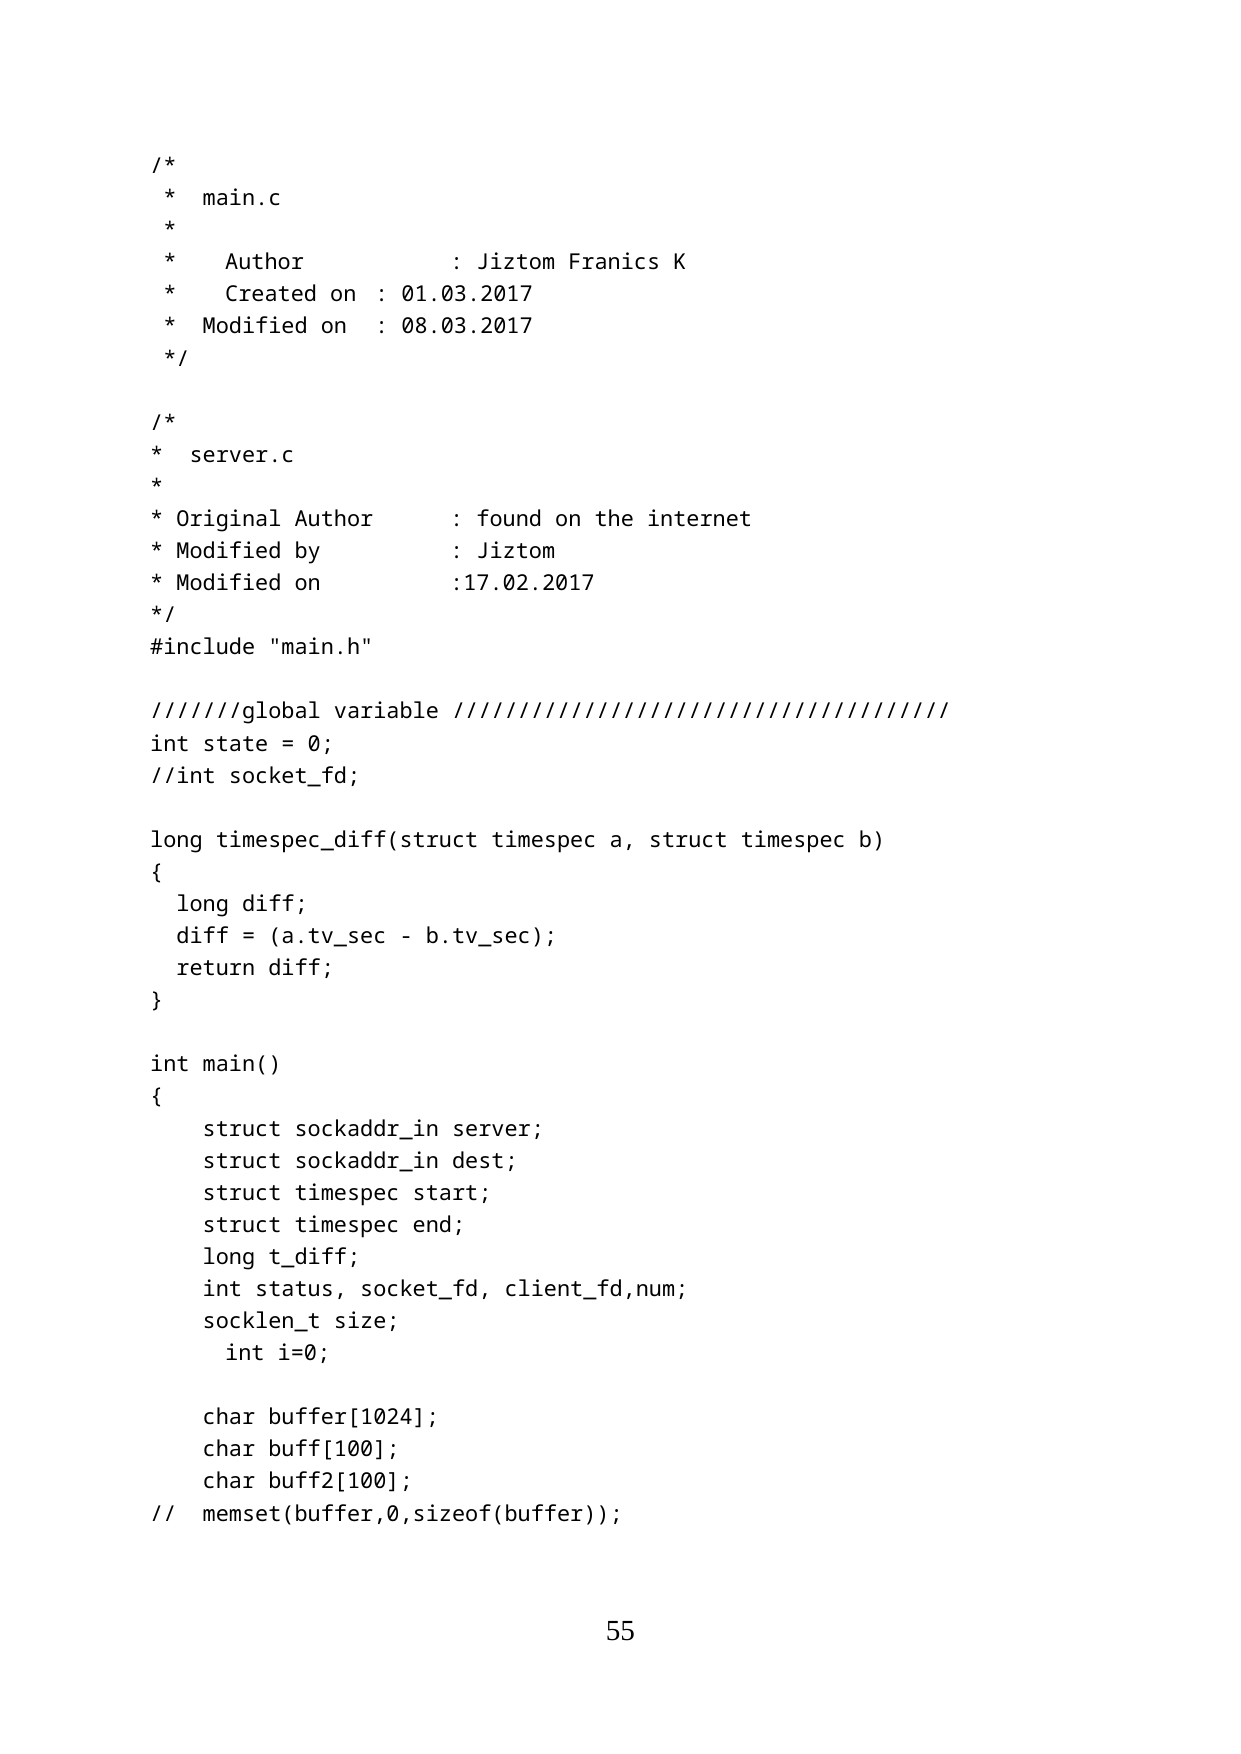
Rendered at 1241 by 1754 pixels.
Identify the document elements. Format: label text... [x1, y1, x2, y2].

text long timespec_diff(struct timespec a, struct timespec b) [150, 824, 1090, 853]
text //int socket_fd; [150, 759, 1090, 789]
text long diff; [150, 888, 1090, 918]
text /* [150, 407, 1090, 436]
text int main() [150, 1048, 1090, 1078]
text } [150, 984, 1090, 1014]
text socklen_t size; [150, 1305, 1090, 1335]
text /* [150, 150, 1090, 180]
text struct timespec start; [150, 1177, 1090, 1206]
text */ [150, 342, 1090, 372]
text * [150, 471, 1090, 501]
text char buff2[100]; [150, 1465, 1090, 1495]
text int status, socket_fd, client_fd,num; [150, 1273, 1090, 1303]
text #include "main.h" [150, 631, 1090, 661]
text * [150, 214, 1090, 244]
text * Author : Jiztom Franics K [150, 246, 1090, 276]
text struct sockaddr_in dest; [150, 1144, 1090, 1174]
text * Created on : 01.03.2017 [150, 278, 1090, 308]
text * Modified on : 08.03.2017 [150, 310, 1090, 340]
text * Modified by : Jiztom [150, 535, 1090, 565]
text * main.c [150, 182, 1090, 212]
text * server.c [150, 439, 1090, 468]
text return diff; [150, 952, 1090, 982]
text * Original Author : found on the internet [150, 503, 1090, 533]
text long t_diff; [150, 1241, 1090, 1271]
text */ [150, 599, 1090, 629]
text ///////global variable ////////////////////////////////////// [150, 695, 1090, 725]
text { [150, 1080, 1090, 1110]
text * Modified on :17.02.2017 [150, 567, 1090, 597]
text char buff[100]; [150, 1433, 1090, 1463]
text struct timespec end; [150, 1209, 1090, 1238]
text int state = 0; [150, 727, 1090, 757]
text struct sockaddr_in server; [150, 1112, 1090, 1142]
text // memset(buffer,0,sizeof(buffer)); [150, 1497, 1090, 1527]
text int i=0; [150, 1337, 1090, 1367]
text { [150, 856, 1090, 886]
text char buffer[1024]; [150, 1401, 1090, 1431]
text diff = (a.tv_sec - b.tv_sec); [150, 920, 1090, 950]
